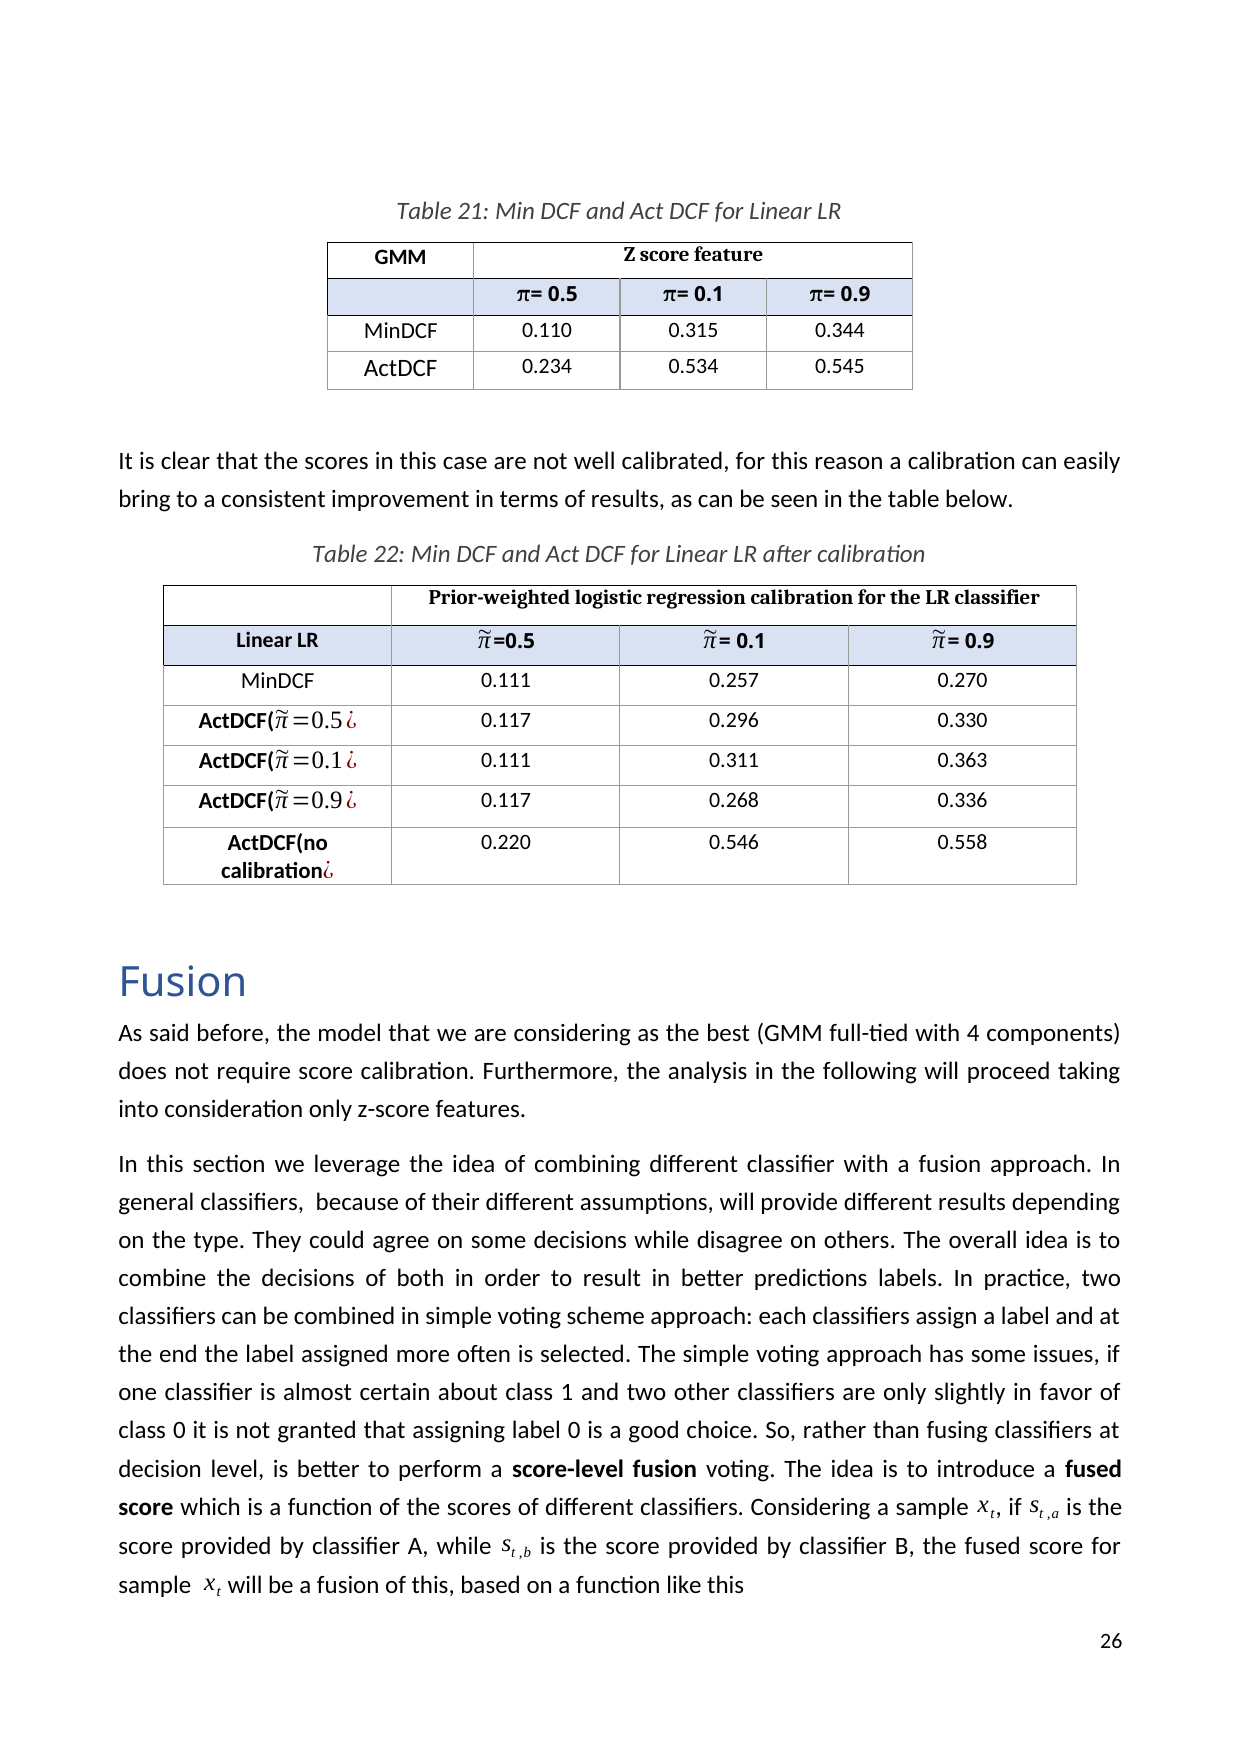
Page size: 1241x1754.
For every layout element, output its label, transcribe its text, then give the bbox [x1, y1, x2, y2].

table_cell 0.545 [767, 352, 912, 389]
table_cell 0.268 [620, 786, 848, 827]
table_cell =0.5 [392, 626, 619, 665]
table_cell 0.296 [620, 706, 848, 745]
text It is clear that the scores in this case are not well calibrated, for this reason a calibration can easily bring to a consistent improvement in terms of results, as can be seen in the table below. [118, 445, 1122, 513]
table_cell 0.546 [620, 828, 848, 884]
table_cell 0.257 [620, 666, 848, 705]
table_cell MinDCF [164, 666, 391, 705]
table_cell 0.111 [392, 666, 619, 705]
table_cell 0.363 [849, 746, 1076, 785]
table_cell = 0.1 [620, 626, 848, 665]
table_cell Linear LR [164, 626, 391, 665]
table_cell ActDCF( [164, 706, 391, 745]
table_cell 0.315 [621, 316, 766, 351]
table_cell ActDCF( [164, 786, 391, 827]
text In this section we leverage the idea of combining different classifier with a fusion approach. In general classifiers, because of their different assumptions, will provide different results depending on the type. They could agree on some decisions while disagree on others. The overall idea is to combine the decisions of both in order to result in better predictions labels. In practice, two classifiers can be combined in simple voting scheme approach: each classifiers assign a label and at the end the label assigned more often is selected. The simple voting approach has some issues, if one classifier is almost certain about class 1 and two other classifiers are only slightly in favor of class 0 it is not granted that assigning label 0 is a good choice. So, rather than fusing classifiers at decision level, is better to perform a score-level fusion voting. The idea is to introduce a fused score which is a function of the scores of different classifiers. Considering a sample , if is the score provided by classifier A, while is the score provided by classifier B, the fused score for sample will be a fusion of this, based on a function like this [118, 1148, 1122, 1600]
table_cell [328, 279, 473, 315]
table_cell 0.311 [620, 746, 848, 785]
table_cell 0.330 [849, 706, 1076, 745]
table_cell 0.336 [849, 786, 1076, 827]
table_cell = 0.9 [849, 626, 1076, 665]
table_header [164, 586, 391, 625]
table_cell MinDCF [328, 316, 473, 351]
table_cell π= 0.5 [474, 279, 619, 315]
text Table 21: Min DCF and Act DCF for Linear LR [118, 195, 1122, 225]
table_header Prior-weighted logistic regression calibration for the LR classifier [392, 586, 1076, 625]
table_cell 0.110 [474, 316, 619, 351]
subtitle Fusion [118, 952, 1122, 1008]
text Table 22: Min DCF and Act DCF for Linear LR after calibration [118, 538, 1122, 568]
table_cell ActDCF( [164, 746, 391, 785]
table_cell 0.111 [392, 746, 619, 785]
table_cell 0.344 [767, 316, 912, 351]
table_cell 0.234 [474, 352, 619, 389]
text As said before, the model that we are considering as the best (GMM full-tied with 4 components) does not require score calibration. Furthermore, the analysis in the following will proceed taking into consideration only z-score features. [118, 1017, 1122, 1123]
table_cell ActDCF [328, 352, 473, 389]
table_cell π= 0.1 [621, 279, 766, 315]
table_cell 0.220 [392, 828, 619, 884]
table_header Z score feature [474, 243, 912, 278]
table_cell 0.117 [392, 786, 619, 827]
table_cell ActDCF(no calibration [164, 828, 391, 884]
table_header GMM [328, 243, 473, 278]
table_cell 0.270 [849, 666, 1076, 705]
table_cell 0.534 [621, 352, 766, 389]
table_cell π= 0.9 [767, 279, 912, 315]
table_cell 0.117 [392, 706, 619, 745]
table_cell 0.558 [849, 828, 1076, 884]
